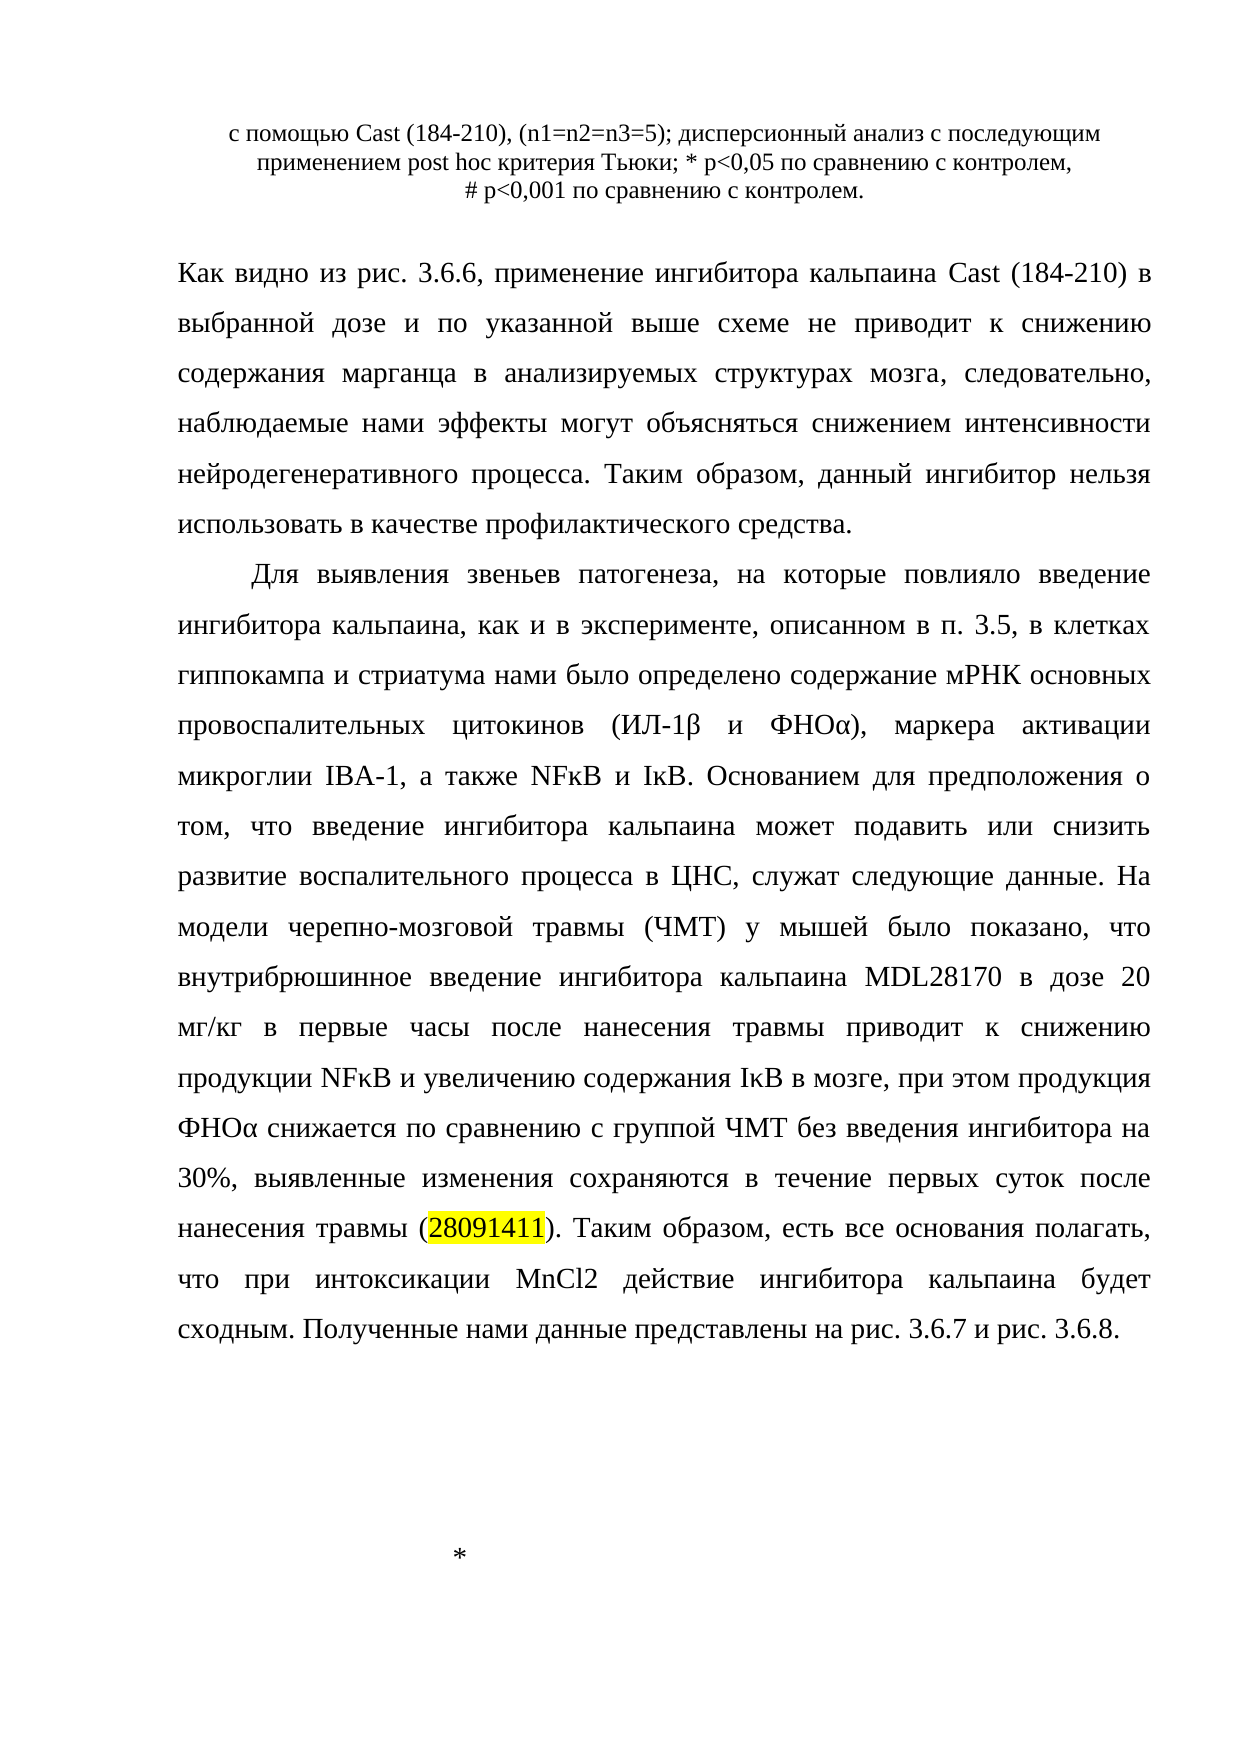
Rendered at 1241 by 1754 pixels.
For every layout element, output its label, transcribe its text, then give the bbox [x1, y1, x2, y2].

text # p<0,001 по сравнению с контролем. [177, 176, 1152, 204]
text Как видно из рис. 3.6.6, применение ингибитора кальпаина Cast (184-210) в выбранной дозе и по указанной выше схеме не приводит к снижению содержания марганца в анализируемых структурах мозга, следовательно, наблюдаемые нами эффекты могут объясняться снижением интенсивности нейродегенеративного процесса. Таким образом, данный ингибитор нельзя использовать в качестве профилактического средства. [177, 255, 1152, 540]
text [177, 118, 1152, 176]
text Для выявления звеньев патогенеза, на которые повлияло введение ингибитора кальпаина, как и в эксперименте, описанном в п. 3.5, в клетках гиппокампа и стриатума нами было определено содержание мРНК основных провоспалительных цитокинов (ИЛ-1β и ФНОα), маркера активации микроглии IBA-1, а также NFĸB и IĸB. Основанием для предположения о том, что введение ингибитора кальпаина может подавить или снизить развитие воспалительного процесса в ЦНС, служат следующие данные. На модели черепно-мозговой травмы (ЧМТ) у мышей было показано, что внутрибрюшинное введение ингибитора кальпаина MDL28170 в дозе 20 мг/кг в первые часы после нанесения травмы приводит к снижению продукции NFκB и увеличению содержания IκB в мозге, при этом продукция ФНОα снижается по сравнению с группой ЧМТ без введения ингибитора на 30%, выявленные изменения сохраняются в течение первых суток после нанесения травмы (28091411). Таким образом, есть все основания полагать, что при интоксикации MnCl2 действие ингибитора кальпаина будет сходным. Полученные нами данные представлены на рис. 3.6.7 и рис. 3.6.8. [177, 557, 1152, 1345]
